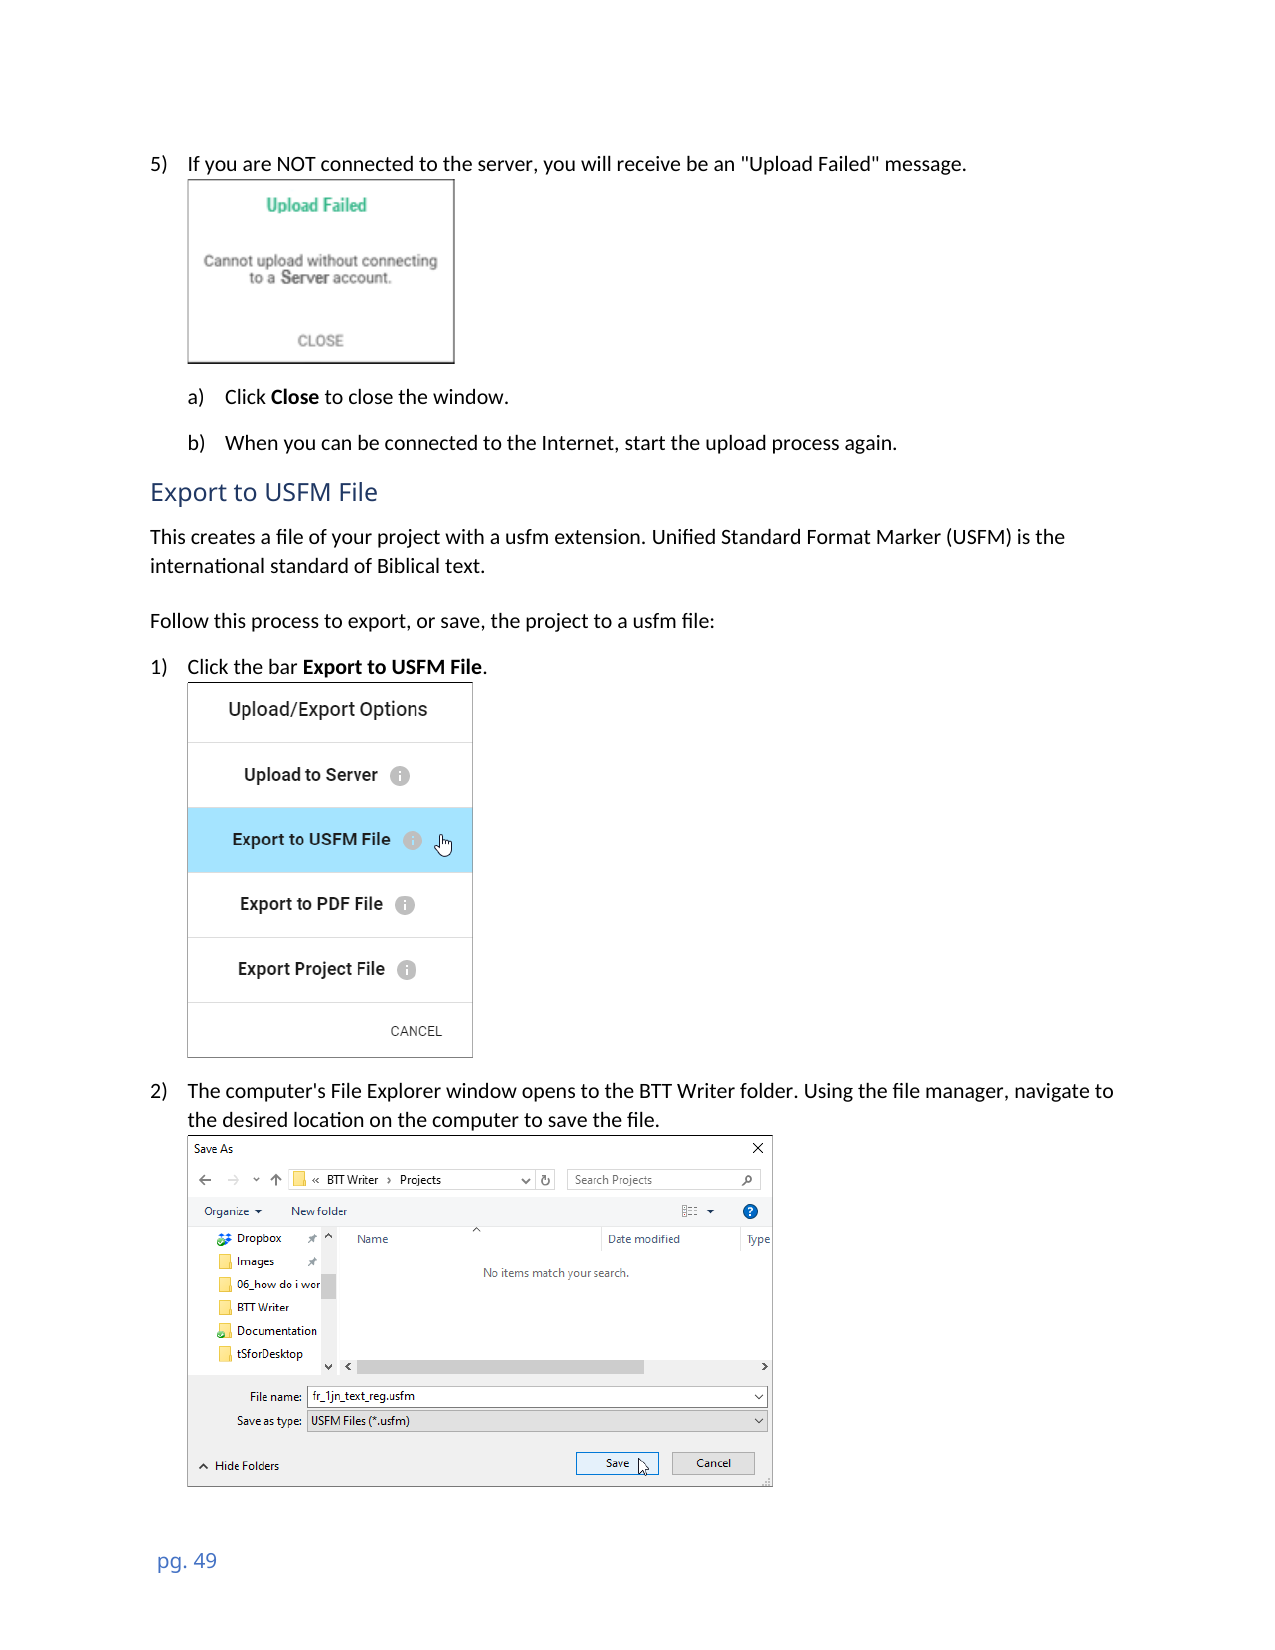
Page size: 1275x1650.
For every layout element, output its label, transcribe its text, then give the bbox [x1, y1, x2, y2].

picture [187, 179, 455, 364]
picture [187, 682, 473, 1058]
subtitle Export to USFM File [150, 474, 1125, 508]
list Click Close to close the window. [187, 383, 1125, 410]
list When you can be connected to the Internet, start the upload process again. [187, 429, 1125, 455]
list If you are NOT connected to the server, you will receive be an "Upload Failed" message. [150, 150, 1125, 364]
picture [187, 1135, 773, 1487]
text This creates a file of your project with a usfm extension. Unified Standard Format Marker (USFM) is the international standard of Biblical text. Follow this process to export, or save, the project to a usfm file: [150, 523, 1125, 634]
